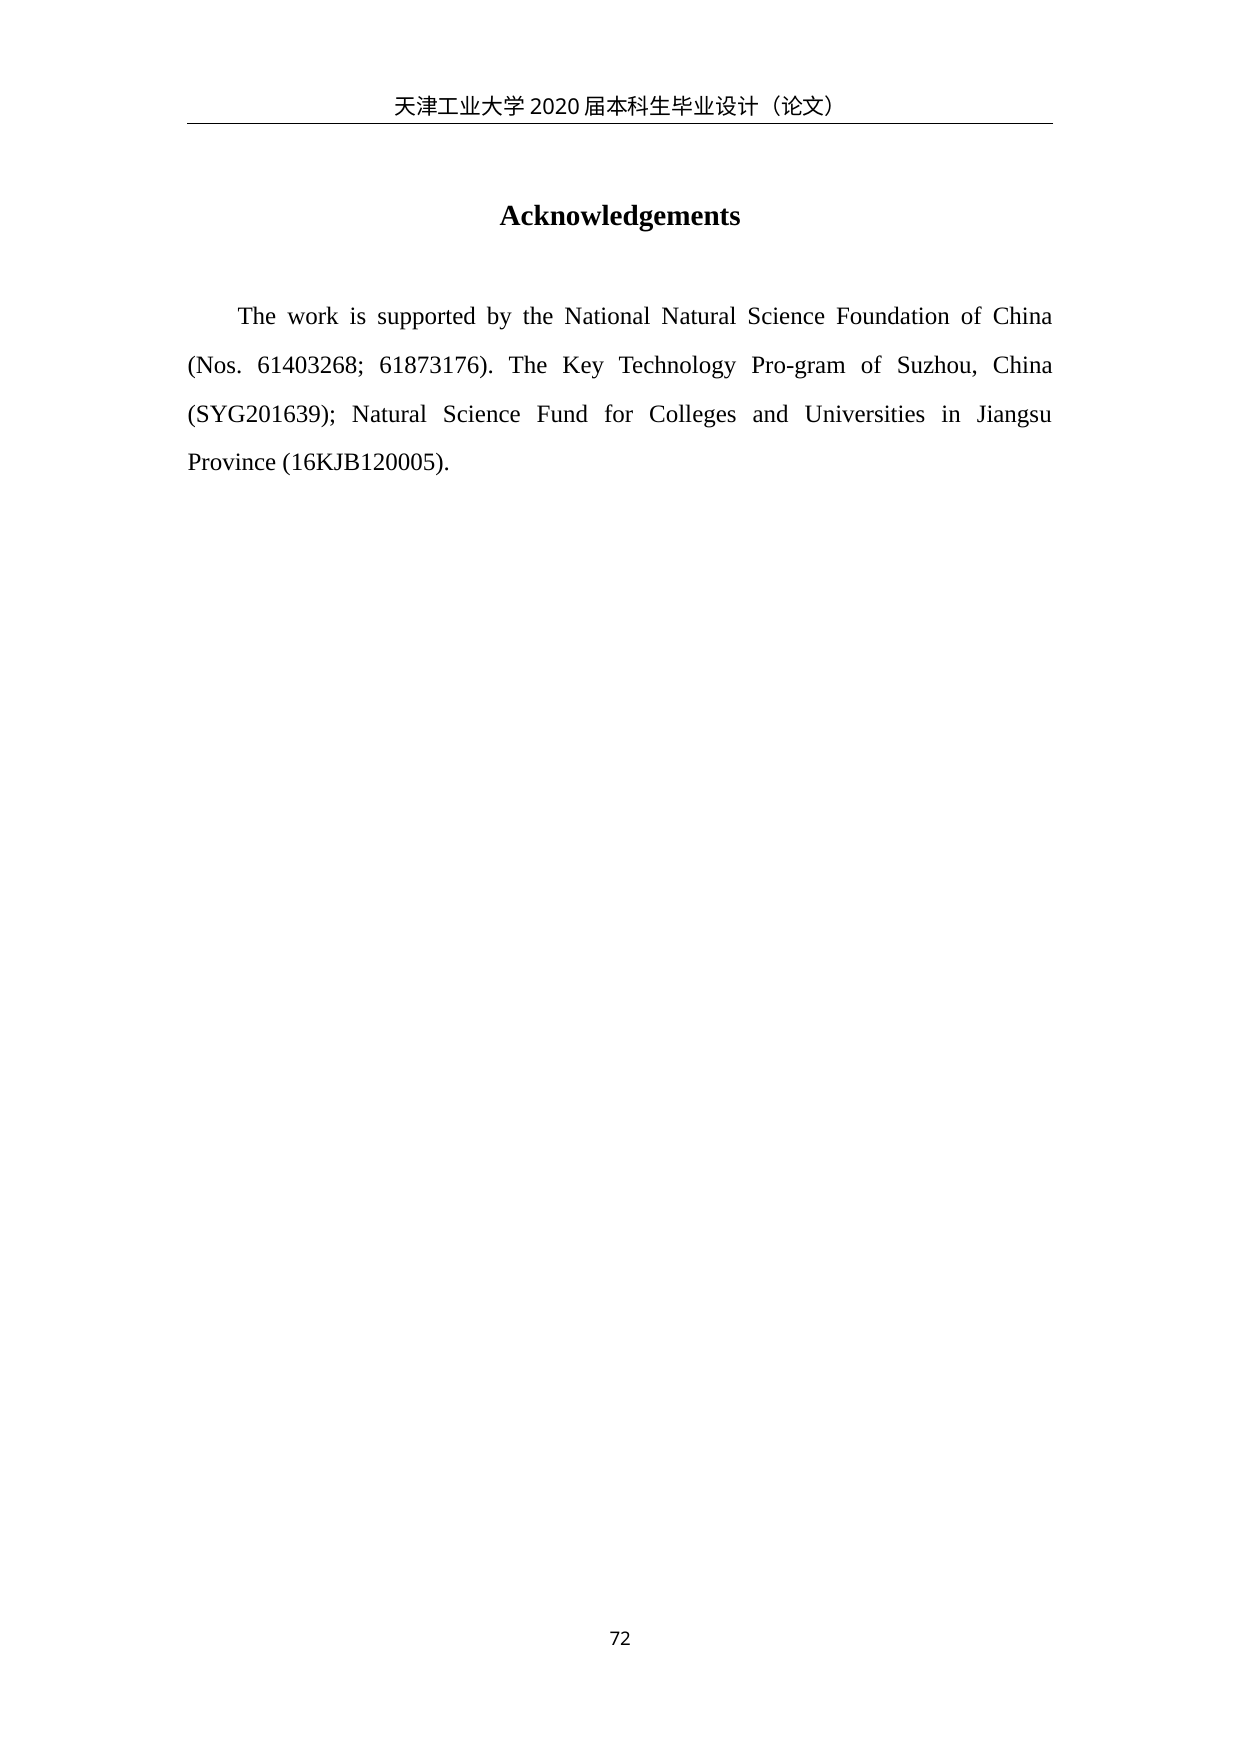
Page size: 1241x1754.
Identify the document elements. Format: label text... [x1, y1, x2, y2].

text The work is supported by the National Natural Science Foundation of China (Nos. 61403268; 61873176). The Key Technology Pro-gram of Suzhou, China (SYG201639); Natural Science Fund for Colleges and Universities in Jiangsu Province (16KJB120005). [187, 299, 1053, 478]
subtitle Acknowledgements [187, 183, 1053, 248]
